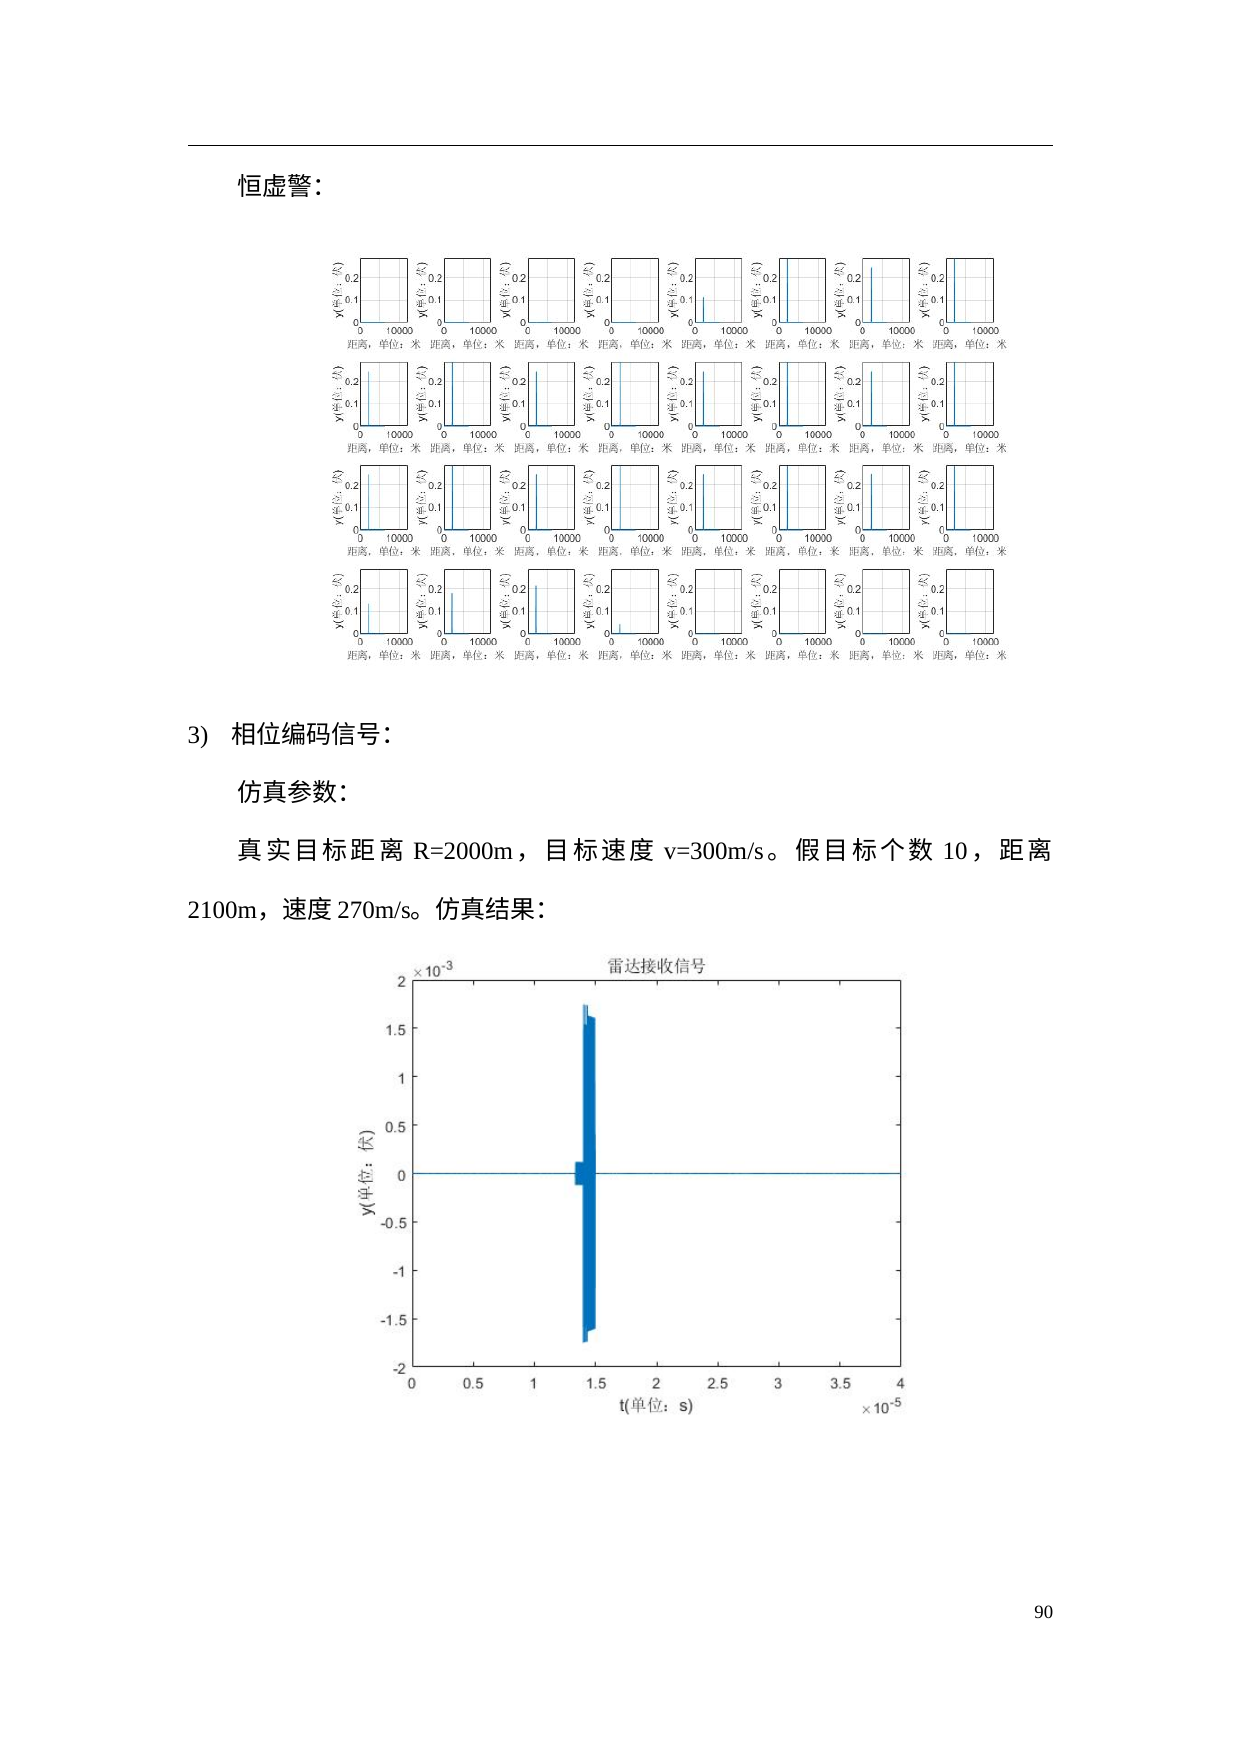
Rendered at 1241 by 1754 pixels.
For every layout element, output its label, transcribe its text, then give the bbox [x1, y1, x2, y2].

list 相位编码信号： [187, 713, 1053, 753]
text 真实目标距离R=2000m，目标速度v=300m/s。假目标个数10，距离2100m，速度270m/s。仿真结果： [187, 828, 1053, 928]
picture [330, 945, 961, 1419]
picture [237, 222, 1075, 695]
text 恒虚警： [187, 164, 1053, 204]
text 仿真参数： [187, 771, 1053, 810]
